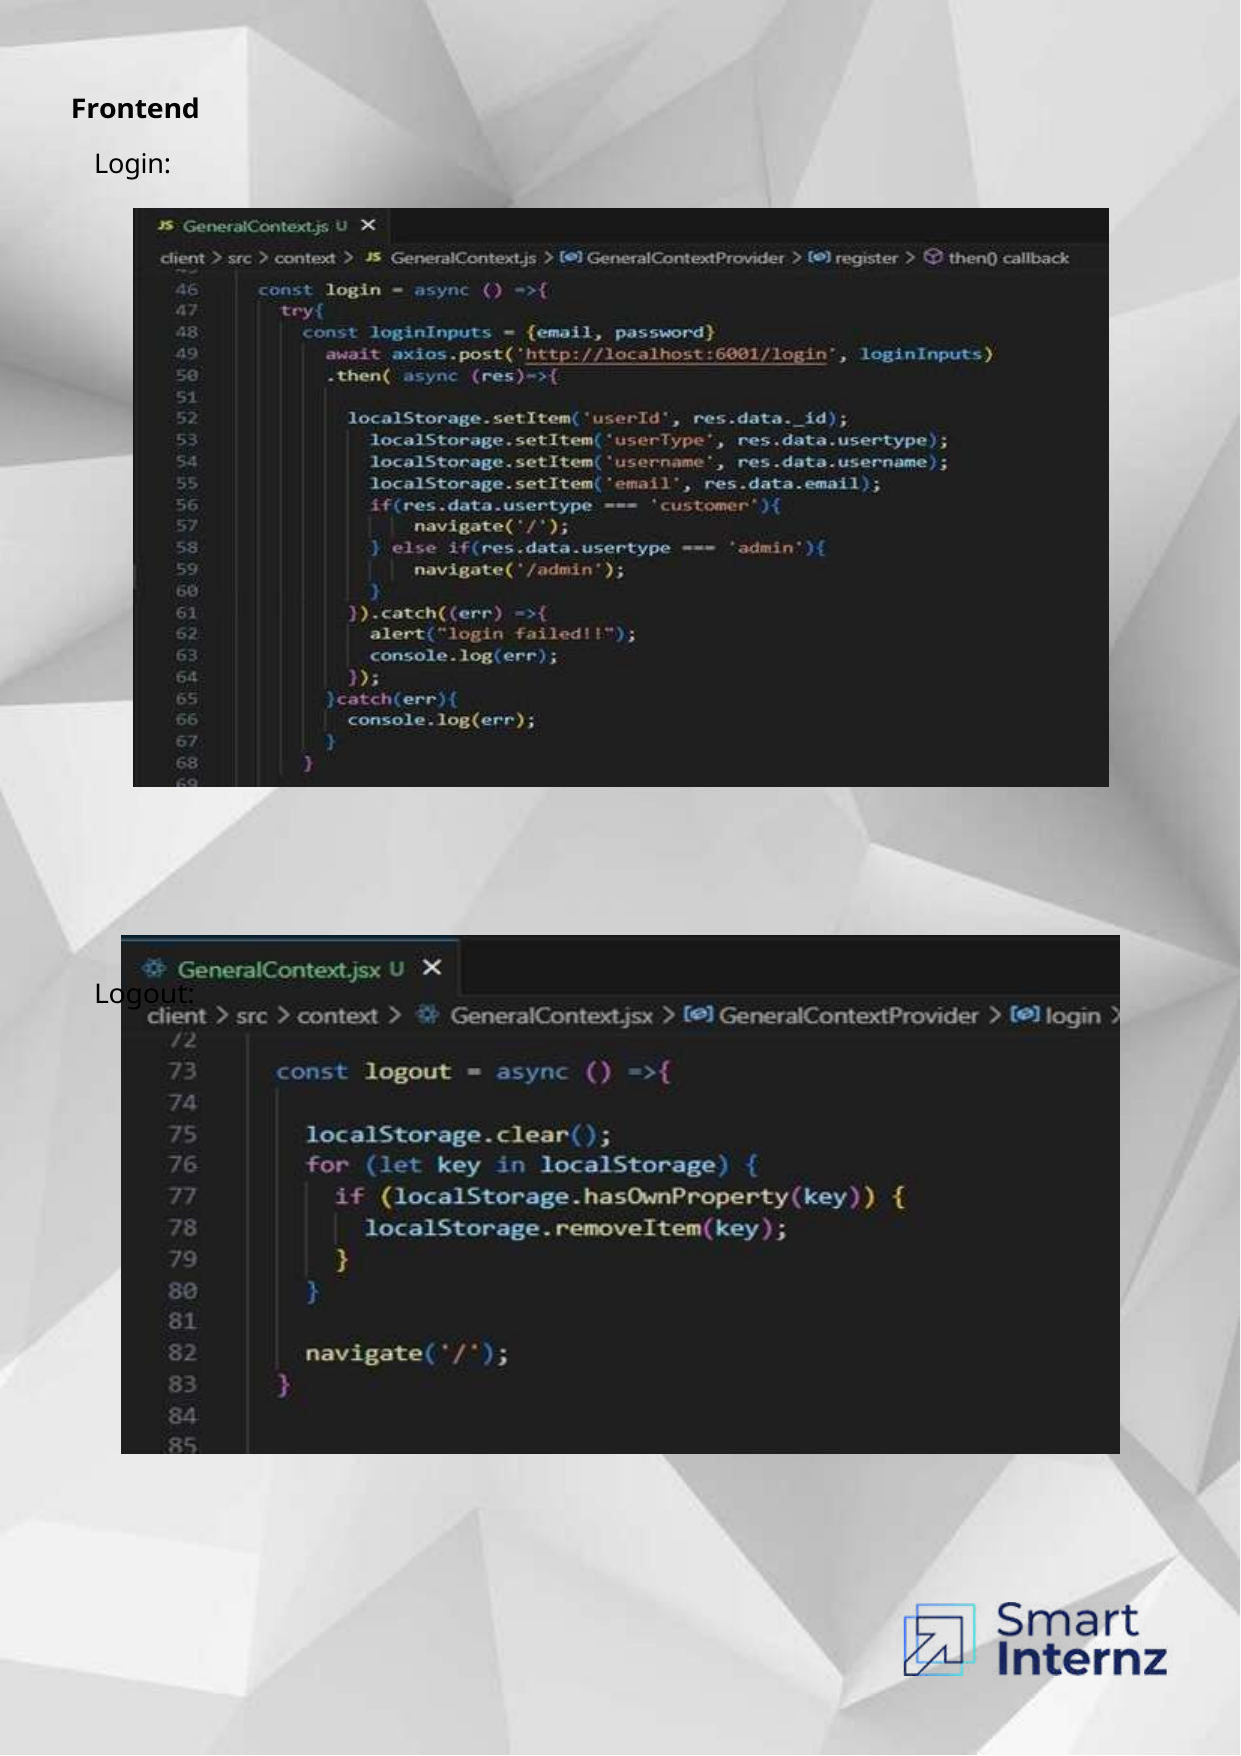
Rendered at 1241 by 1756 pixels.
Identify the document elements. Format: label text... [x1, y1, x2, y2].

picture [0, 0, 1241, 1755]
subtitle Frontend [71, 90, 1226, 127]
text Login: [94, 144, 1226, 181]
text Logout: [94, 975, 1226, 1012]
